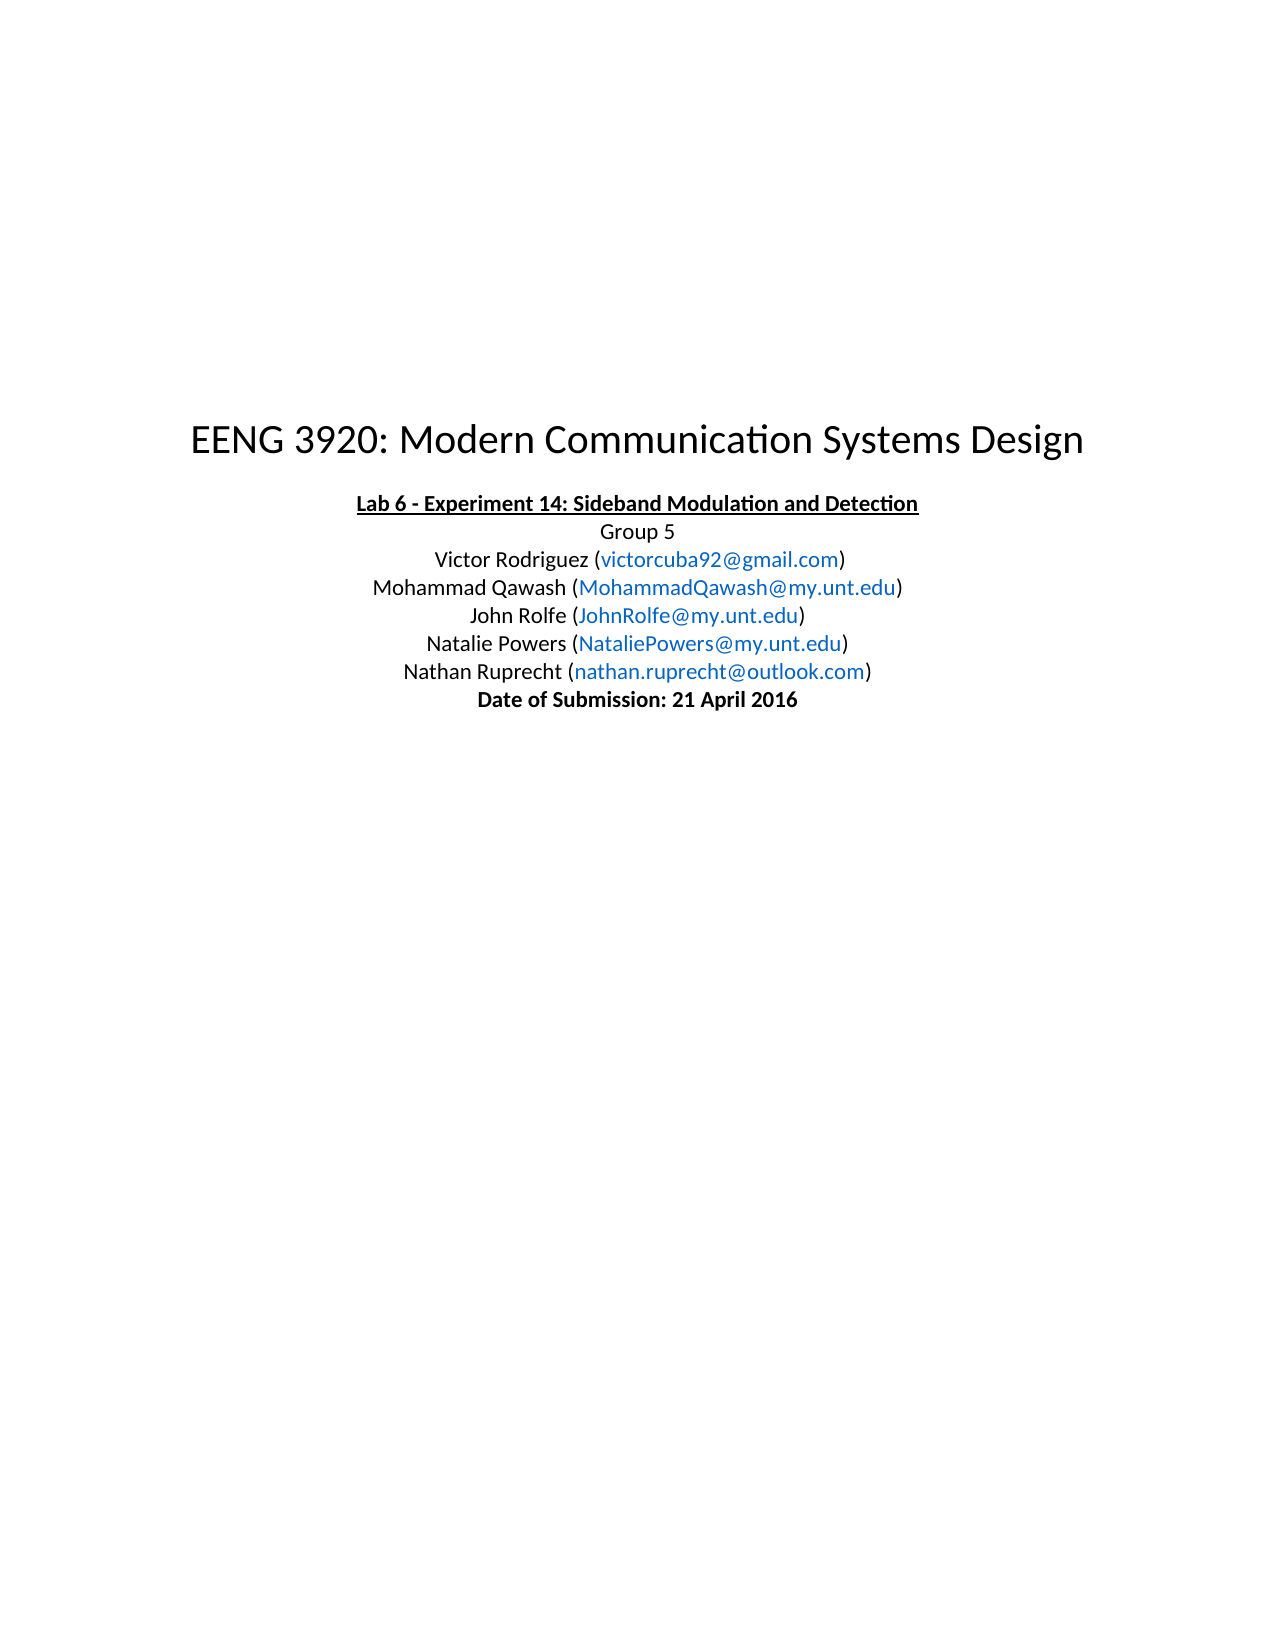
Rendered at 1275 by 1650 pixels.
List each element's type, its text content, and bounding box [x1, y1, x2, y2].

subtitle Lab 6 - Experiment 14: Sideband Modulation and Detection [150, 489, 1125, 517]
text John Rolfe (JohnRolfe@my.unt.edu) [150, 601, 1125, 629]
text Mohammad Qawash (MohammadQawash@my.unt.edu) [150, 573, 1125, 601]
text Group 5 [150, 517, 1125, 545]
text EENG 3920: Modern Communication Systems Design [150, 413, 1125, 464]
text Natalie Powers (NataliePowers@my.unt.edu) [150, 629, 1125, 657]
text Victor Rodriguez (victorcuba92@gmail.com) [150, 545, 1125, 573]
text Nathan Ruprecht (nathan.ruprecht@outlook.com) [150, 657, 1125, 686]
text Date of Submission: 21 April 2016 [150, 686, 1125, 713]
